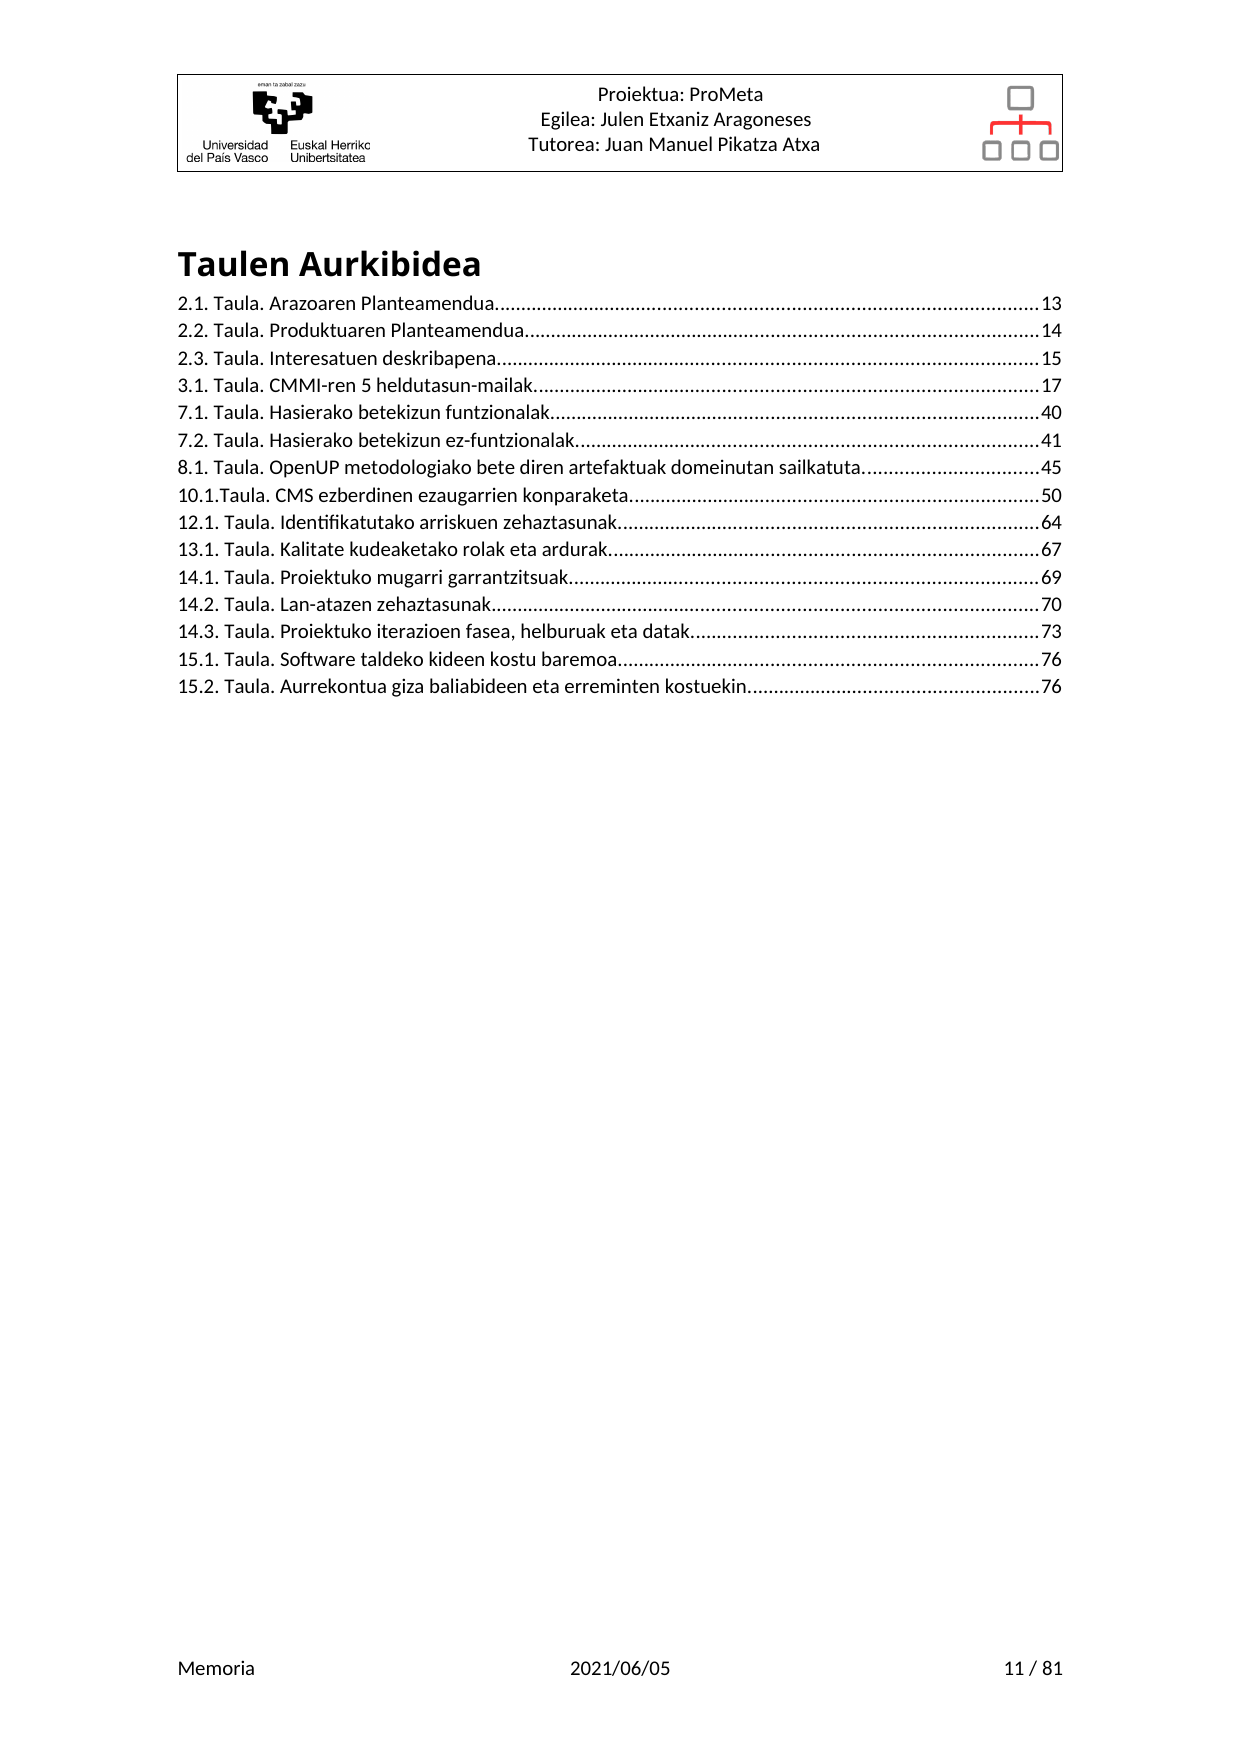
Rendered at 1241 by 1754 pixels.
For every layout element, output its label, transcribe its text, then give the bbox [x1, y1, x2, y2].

subtitle Taulen Aurkibidea [177, 241, 1063, 286]
text 8.1. Taula. OpenUP metodologiako bete diren artefaktuak domeinutan sailkatuta. 45 [177, 454, 1063, 480]
text 15.2. Taula. Aurrekontua giza baliabideen eta erreminten kostuekin. 76 [177, 673, 1063, 699]
text 14.2. Taula. Lan-atazen zehaztasunak 70 [177, 591, 1063, 617]
text 2.3. Taula. Interesatuen deskribapena. 15 [177, 345, 1063, 370]
text 3.1. Taula. CMMI-ren 5 heldutasun-mailak. 17 [177, 372, 1063, 398]
text 15.1. Taula. Software taldeko kideen kostu baremoa. 76 [177, 646, 1063, 672]
text 2.1. Taula. Arazoaren Planteamendua. 13 [177, 290, 1063, 315]
text 14.1. Taula. Proiektuko mugarri garrantzitsuak. 69 [177, 564, 1063, 589]
text 13.1. Taula. Kalitate kudeaketako rolak eta ardurak. 67 [177, 537, 1063, 562]
text 2.2. Taula. Produktuaren Planteamendua. 14 [177, 317, 1063, 343]
text 7.1. Taula. Hasierako betekizun funtzionalak. 40 [177, 399, 1063, 425]
picture [182, 80, 370, 162]
picture [978, 80, 1060, 162]
text 10.1.Taula. CMS ezberdinen ezaugarrien konparaketa. 50 [177, 482, 1063, 507]
text 7.2. Taula. Hasierako betekizun ez-funtzionalak. 41 [177, 427, 1063, 452]
text 12.1. Taula. Identifikatutako arriskuen zehaztasunak. 64 [177, 509, 1063, 534]
text 14.3. Taula. Proiektuko iterazioen fasea, helburuak eta datak. 73 [177, 619, 1063, 644]
